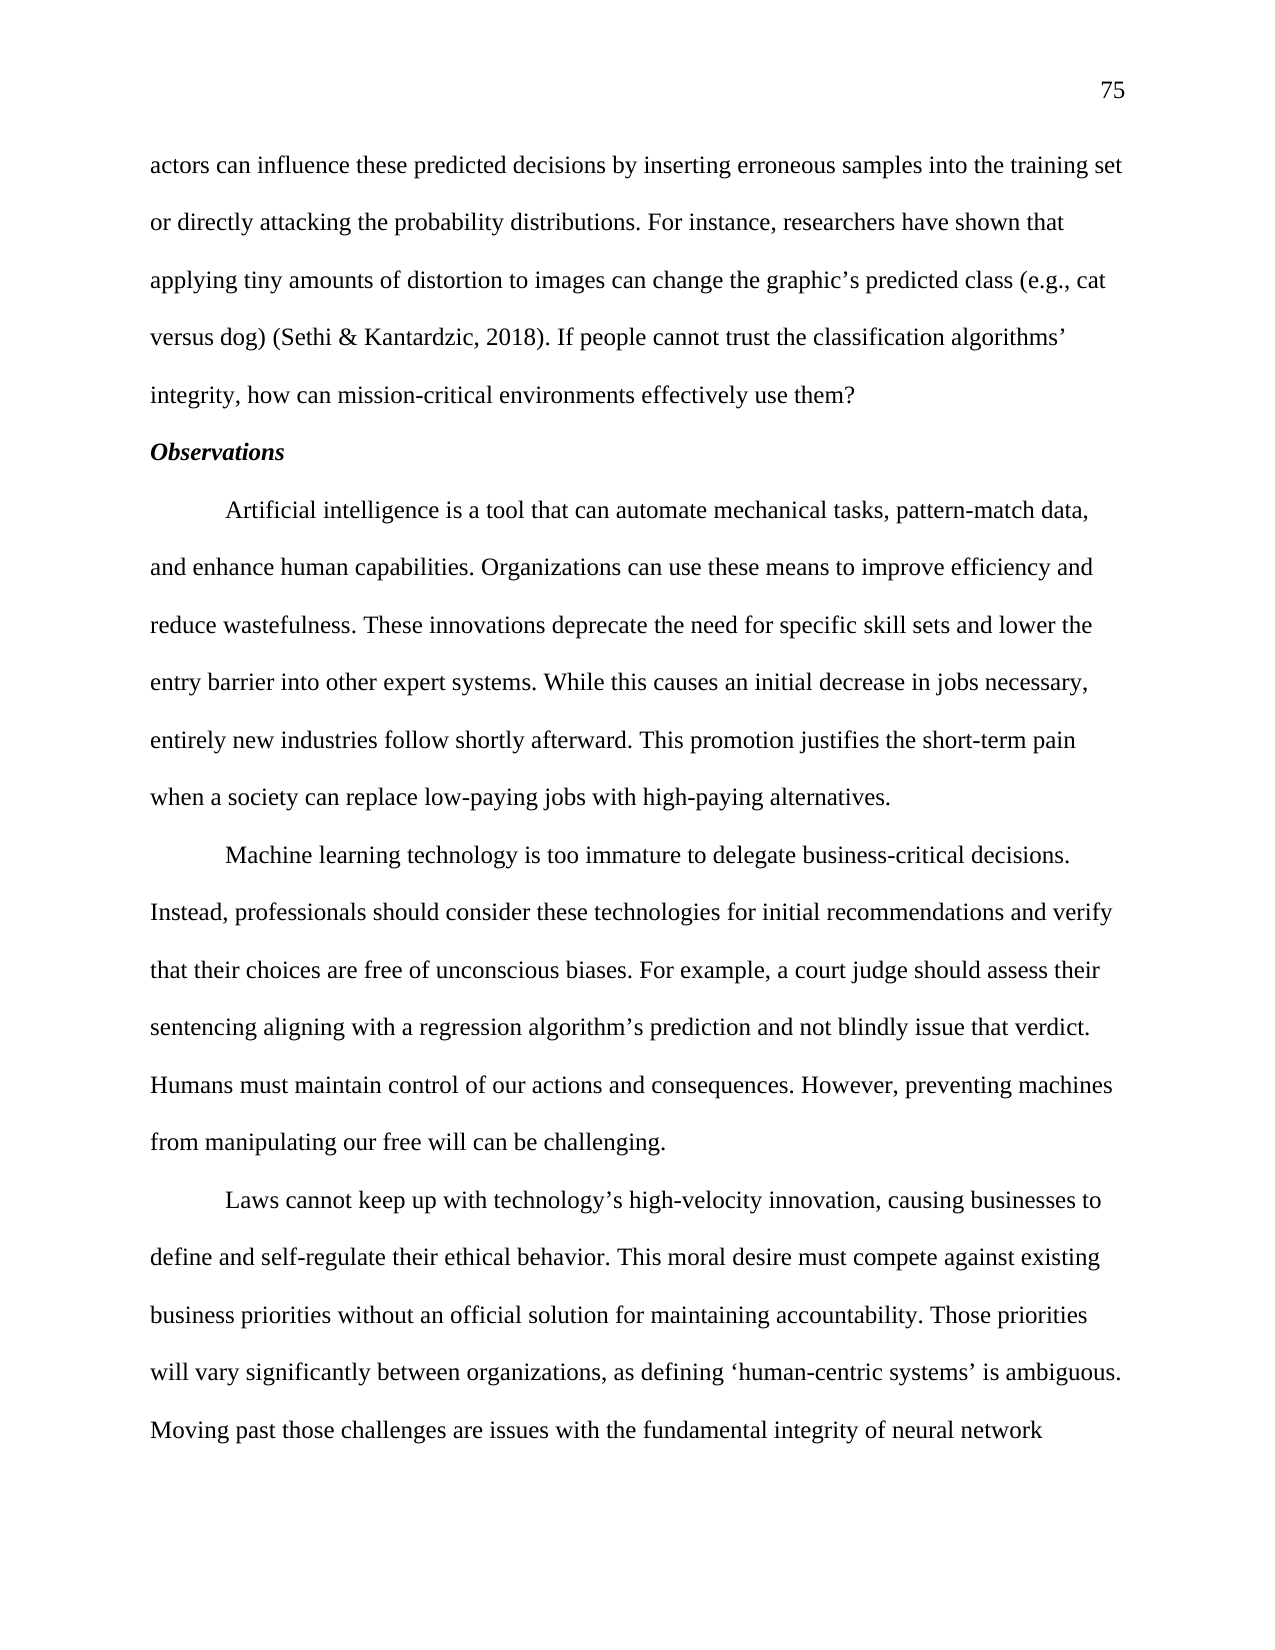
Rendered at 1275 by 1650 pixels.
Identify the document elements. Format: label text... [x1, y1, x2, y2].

text Machine learning technology is too immature to delegate business-critical decisions. Instead, professionals should consider these technologies for initial recommendations and verify that their choices are free of unconscious biases. For example, a court judge should assess their sentencing aligning with a regression algorithm’s prediction and not blindly issue that verdict. Humans must maintain control of our actions and consequences. However, preventing machines from manipulating our free will can be challenging. [150, 840, 1125, 1156]
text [150, 1185, 1125, 1444]
text Artificial intelligence is a tool that can automate mechanical tasks, pattern-match data, and enhance human capabilities. Organizations can use these means to improve efficiency and reduce wastefulness. These innovations deprecate the need for specific skill sets and lower the entry barrier into other expert systems. While this causes an initial decrease in jobs necessary, entirely new industries follow shortly afterward. This promotion justifies the short-term pain when a society can replace low-paying jobs with high-paying alternatives. [150, 495, 1125, 811]
subtitle Observations [150, 437, 1125, 466]
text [150, 150, 1125, 409]
